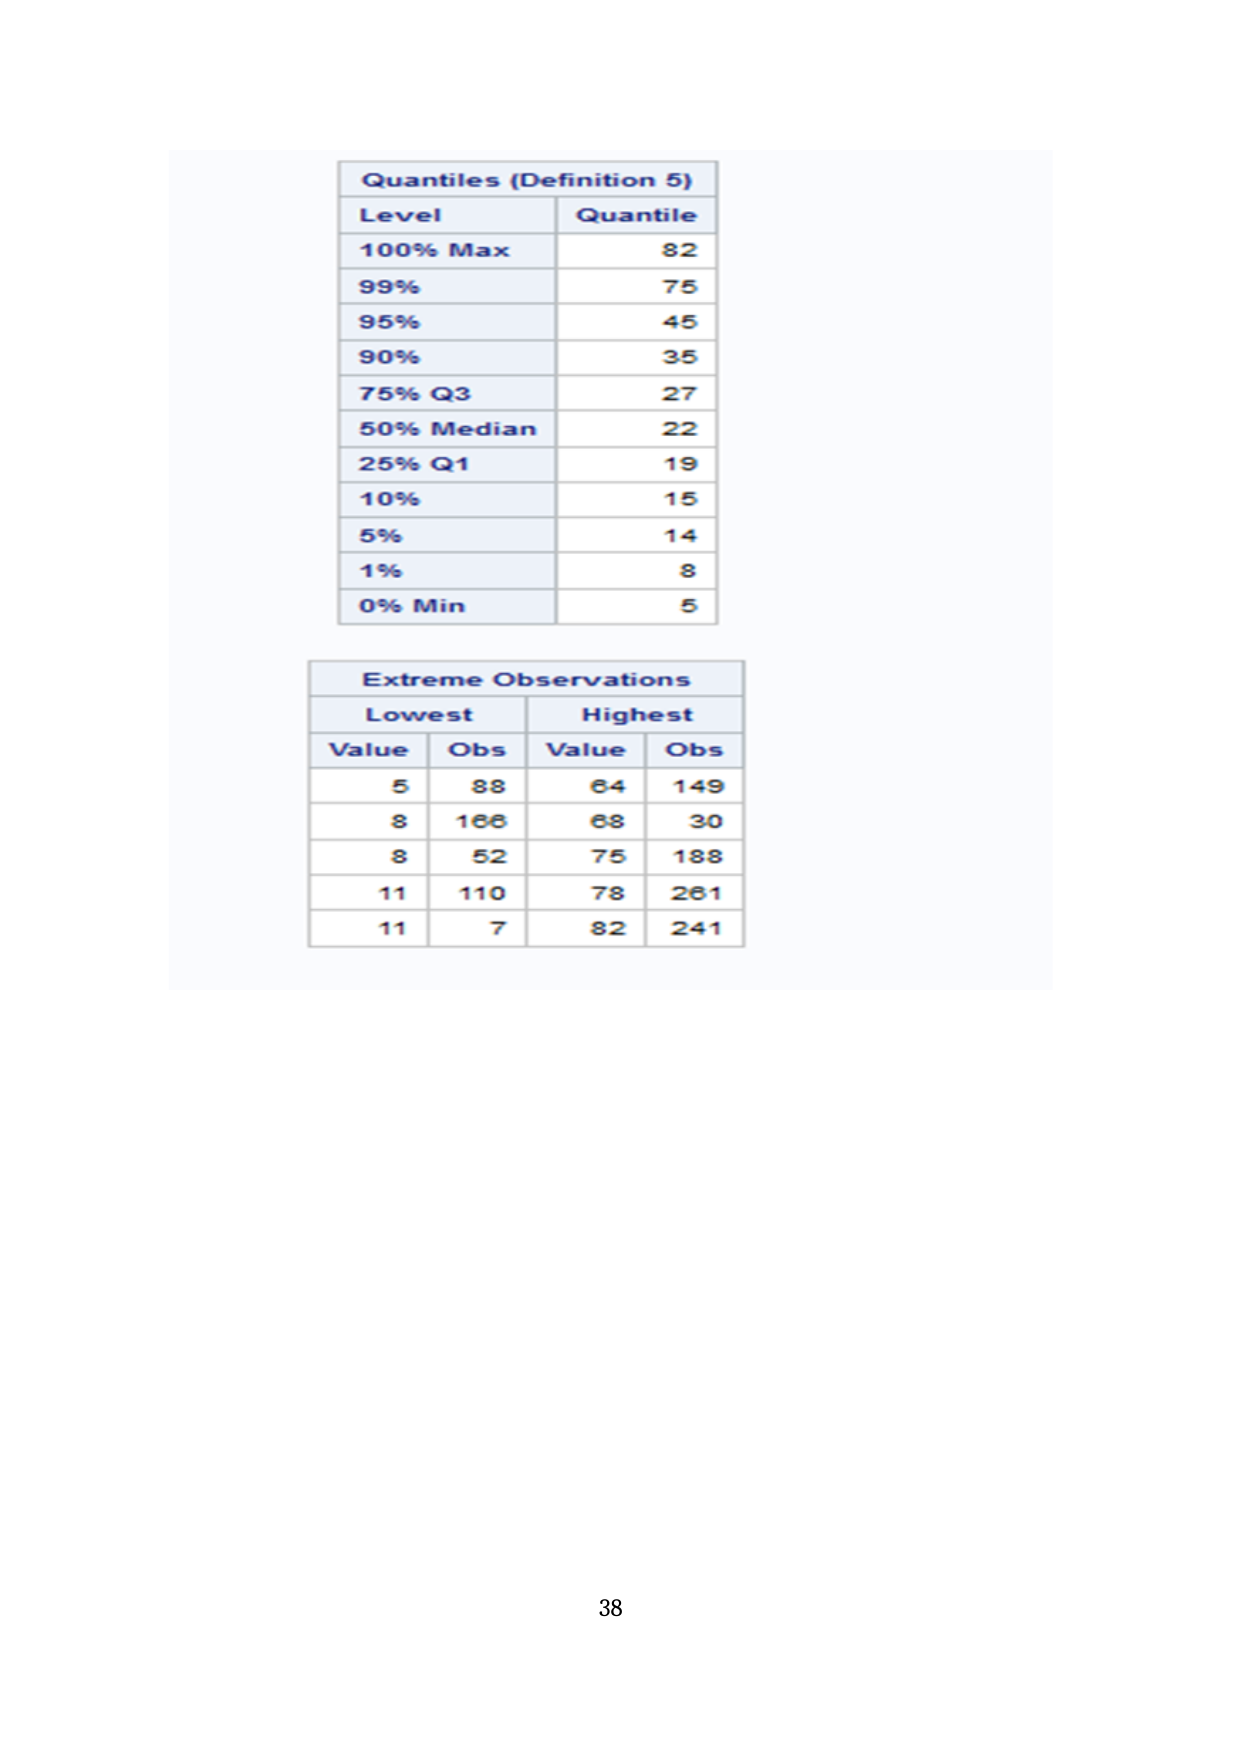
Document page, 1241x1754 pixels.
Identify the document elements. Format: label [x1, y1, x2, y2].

picture [168, 150, 1053, 990]
